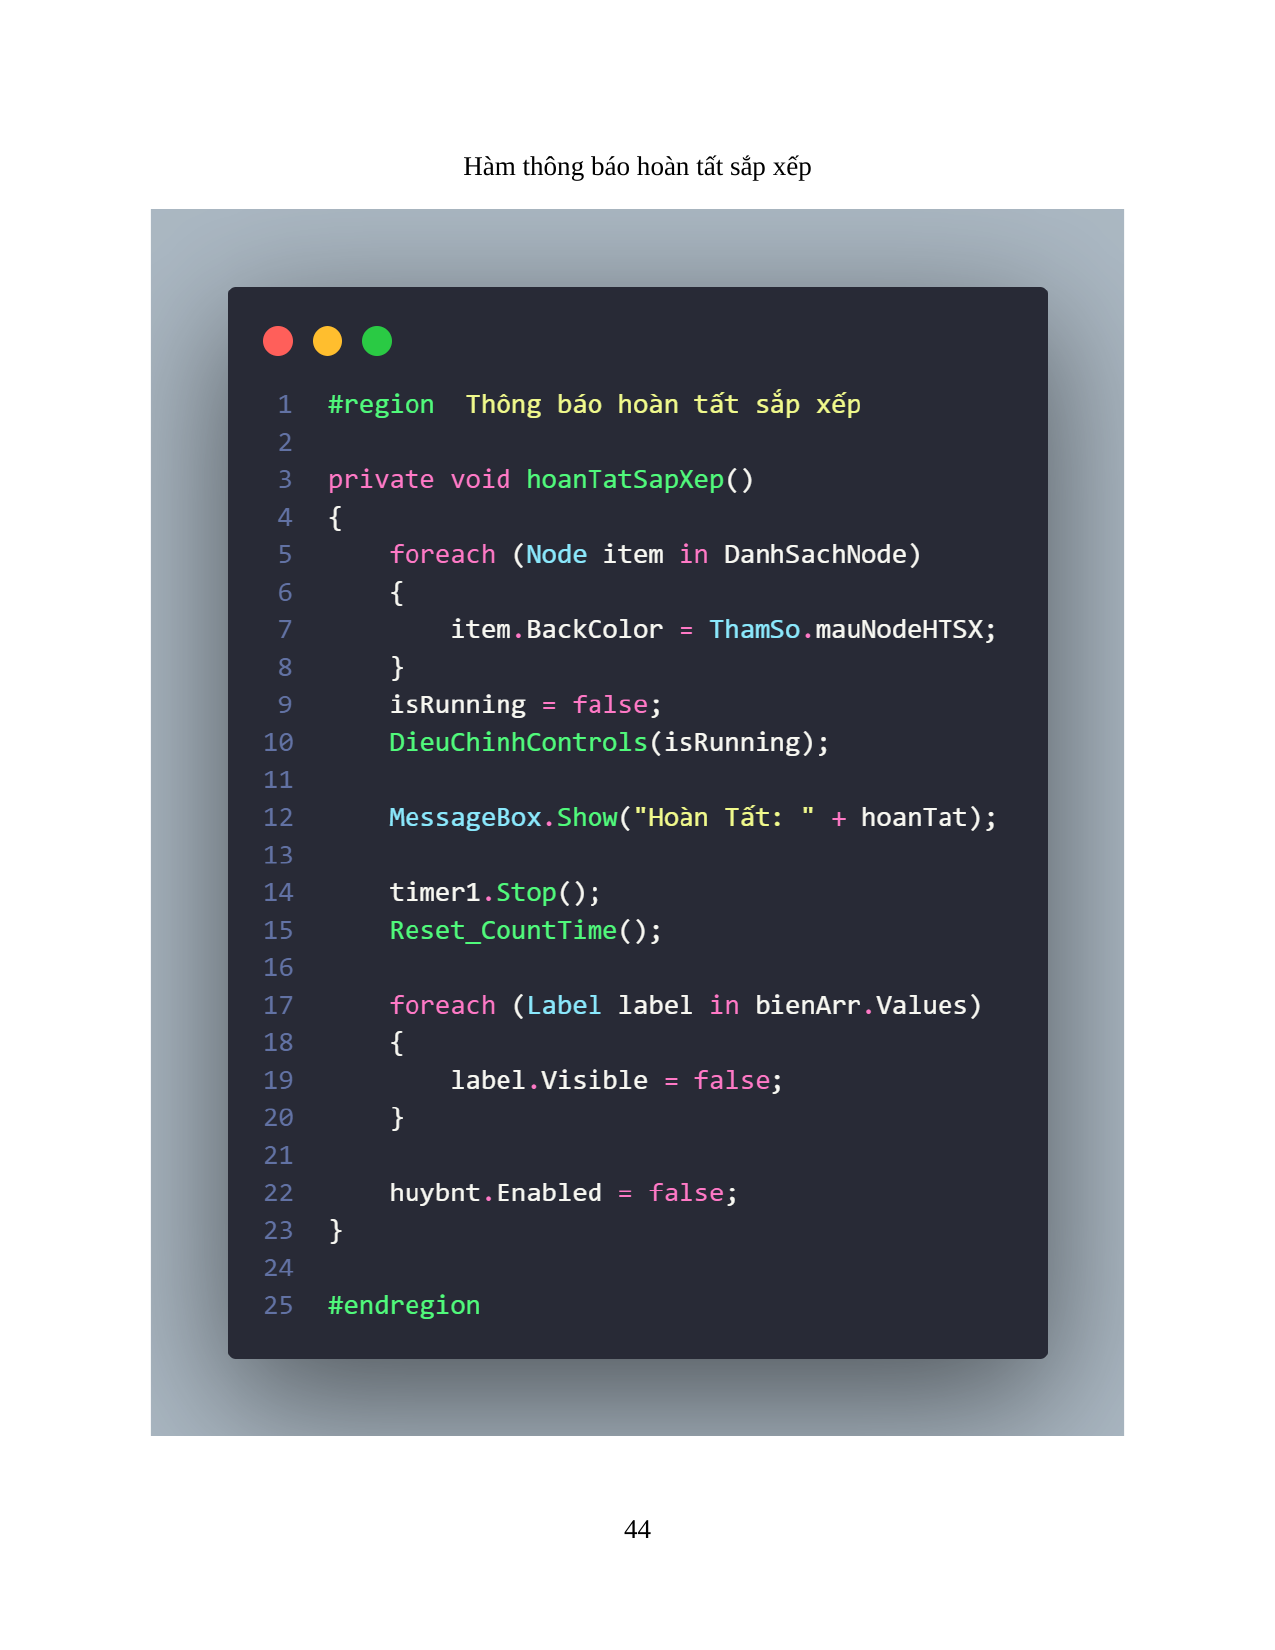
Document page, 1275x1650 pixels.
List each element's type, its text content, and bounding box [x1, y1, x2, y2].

picture [150, 209, 1125, 1436]
text Hàm thông báo hoàn tất sắp xếp [150, 150, 1125, 181]
